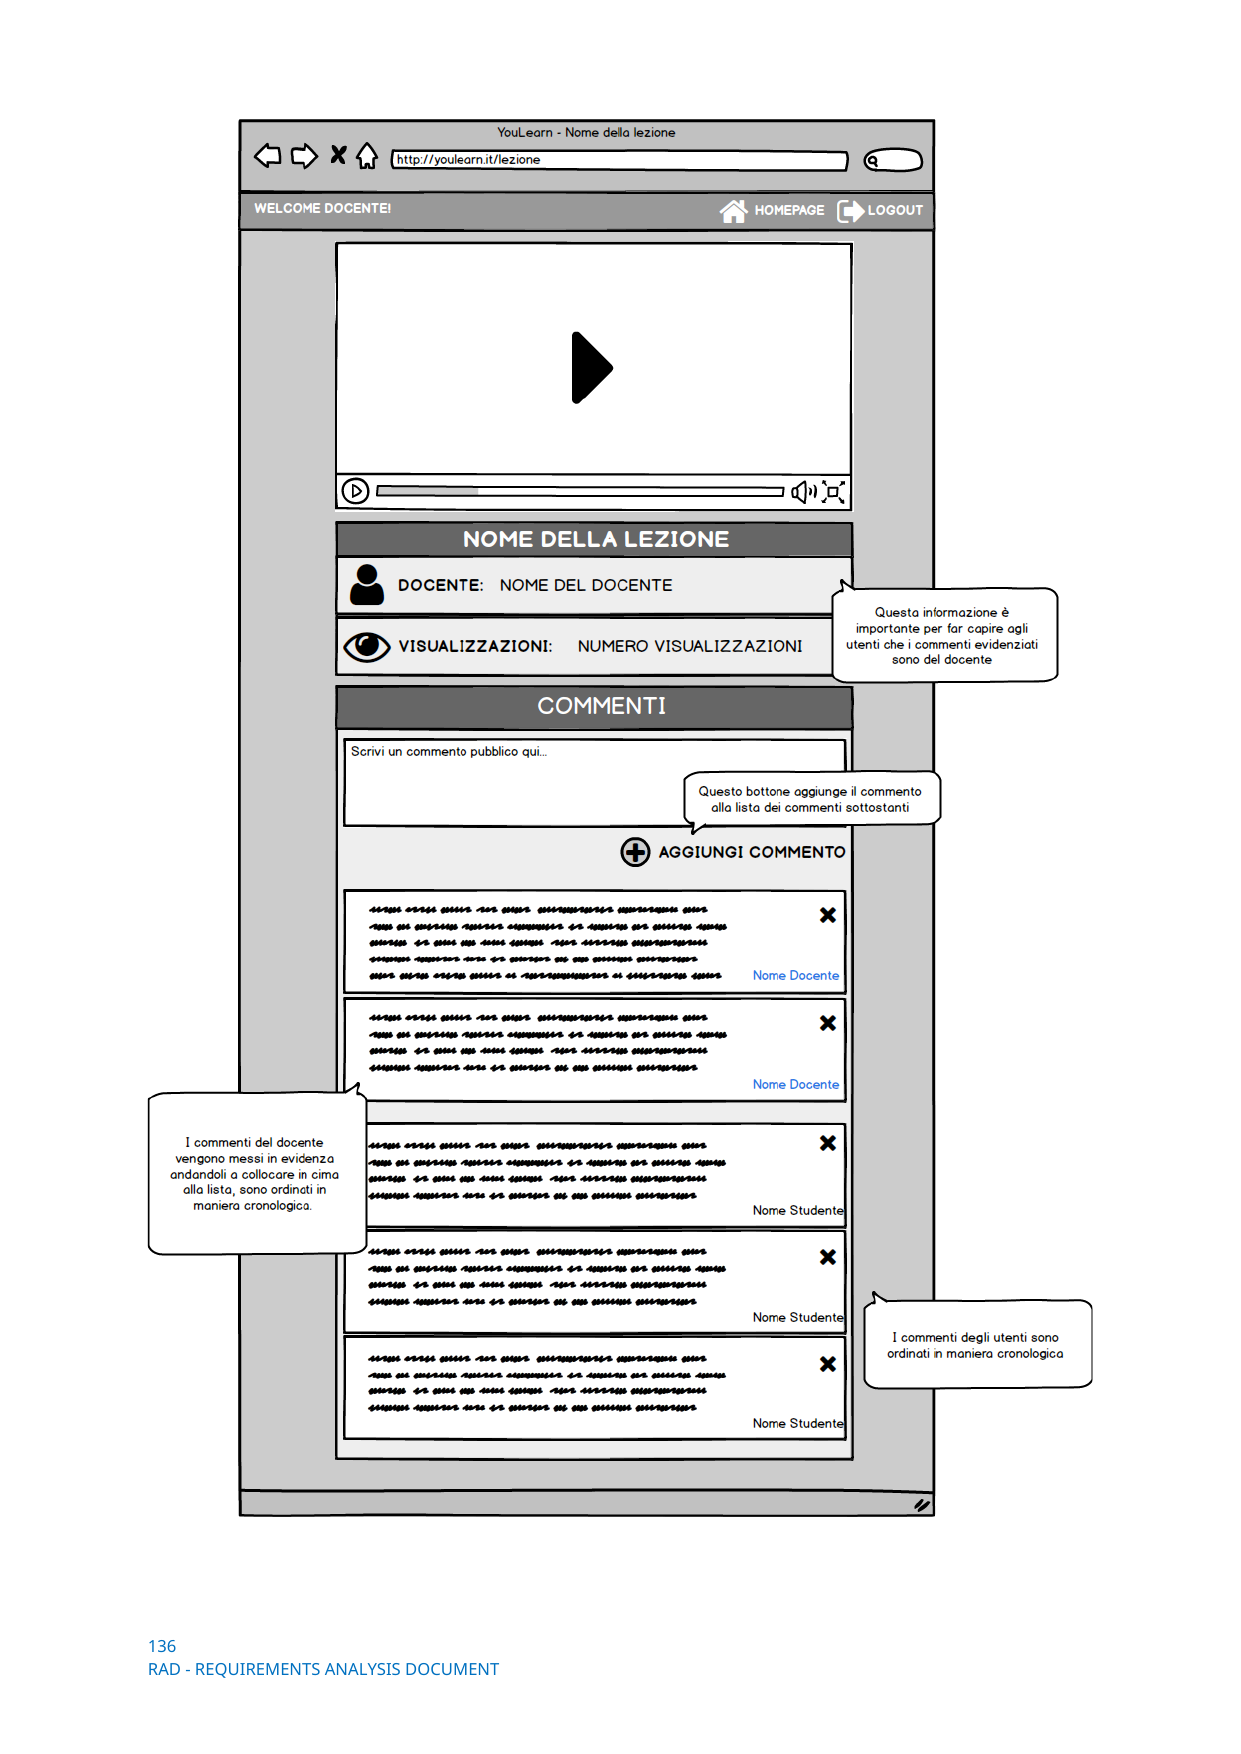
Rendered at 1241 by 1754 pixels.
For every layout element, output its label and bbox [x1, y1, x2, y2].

picture [147, 119, 1093, 1517]
